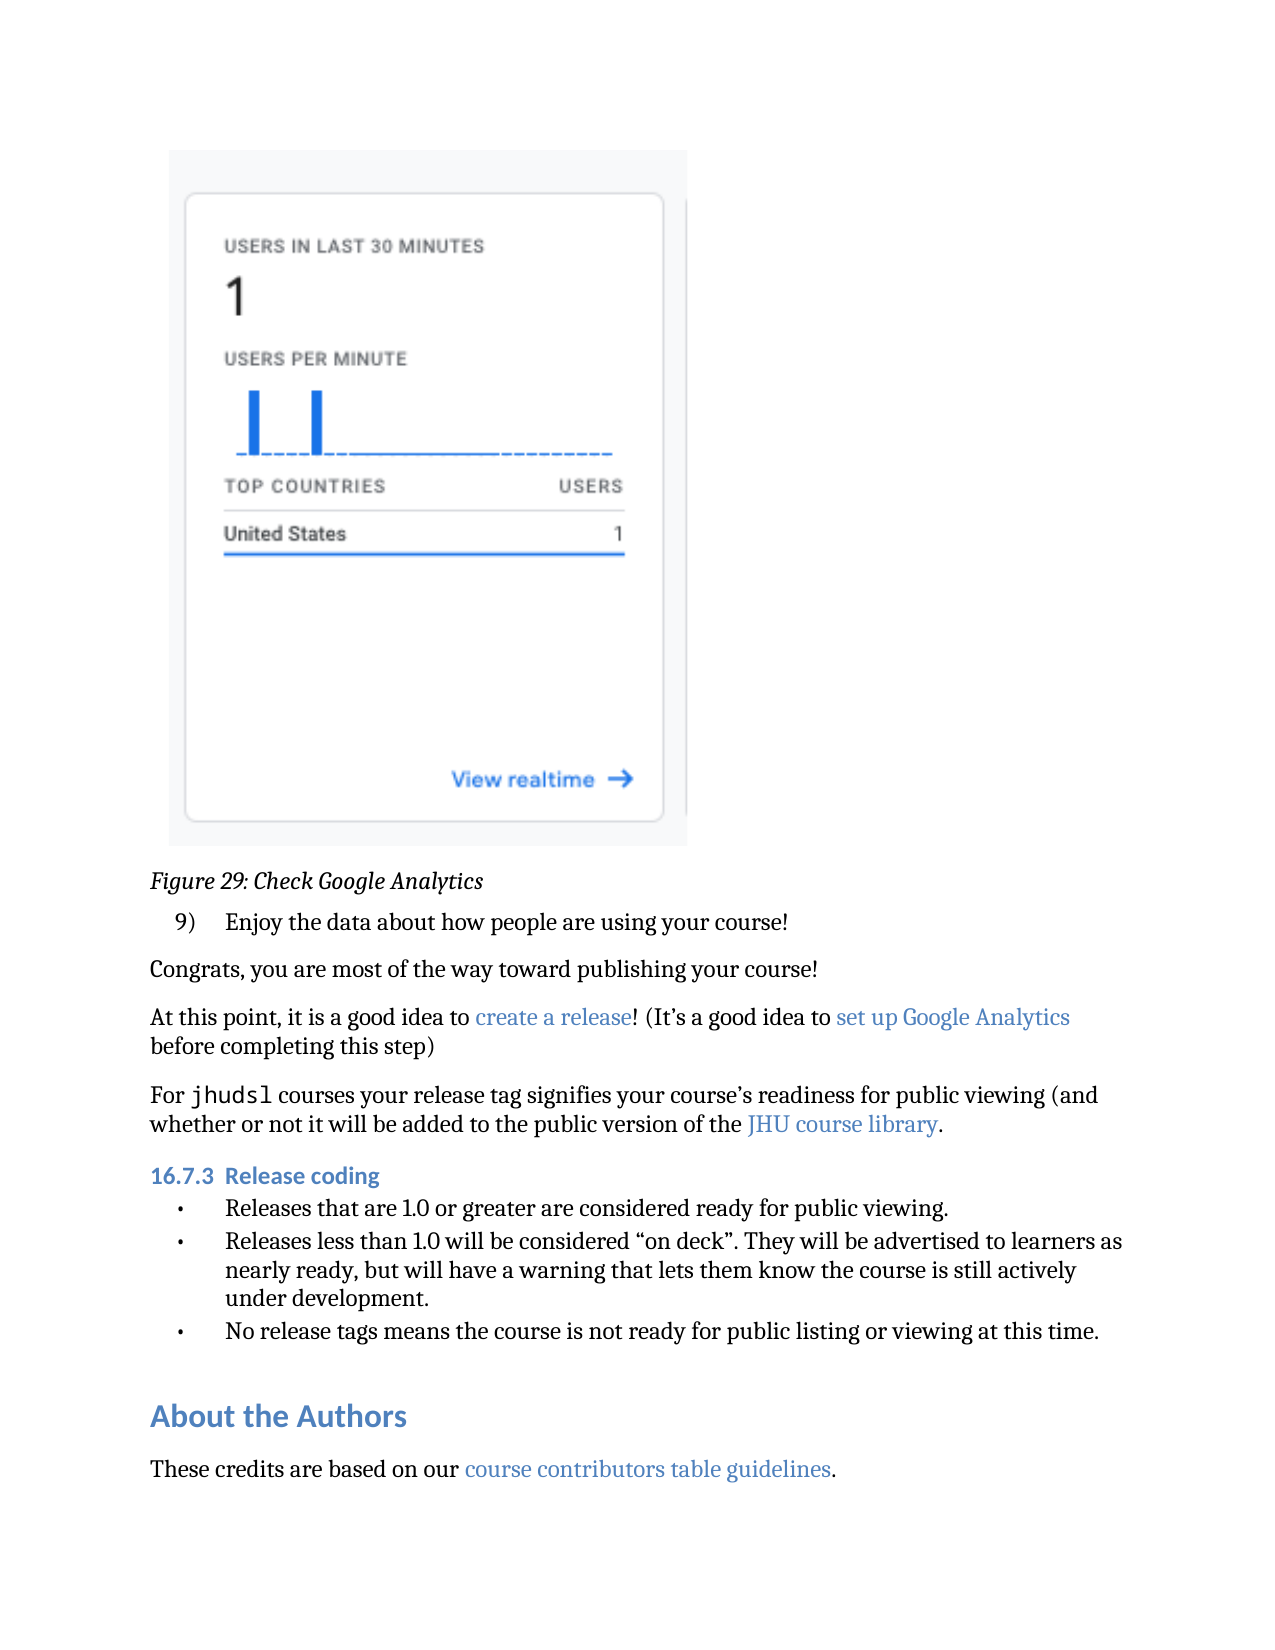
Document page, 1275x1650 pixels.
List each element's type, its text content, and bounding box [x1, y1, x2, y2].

text Congrats, you are most of the way toward publishing your course! [150, 955, 1125, 984]
subtitle About the Authors [150, 1396, 1125, 1436]
subtitle 16.7.3 Release coding [150, 1160, 1125, 1191]
list Releases less than 1.0 will be considered “on deck”. They will be advertised to learners as nearly ready, but will have a warning that lets them know the course is still actively under development. [175, 1227, 1125, 1313]
list Releases that are 1.0 or greater are considered ready for public viewing. [175, 1194, 1125, 1223]
picture [168, 150, 688, 846]
list No release tags means the course is not ready for public listing or viewing at this time. [175, 1317, 1125, 1346]
text These credits are based on our course contributors table guidelines. [150, 1455, 1125, 1484]
text At this point, it is a good idea to create a release! (It’s a good idea to set up Google Analytics before completing this step) [150, 1003, 1125, 1060]
text For jhudsl courses your release tag signifies your course’s readiness for public viewing (and whether or not it will be added to the public version of the JHU course library. [150, 1079, 1125, 1139]
list Enjoy the data about how people are using your course! [175, 908, 1125, 937]
